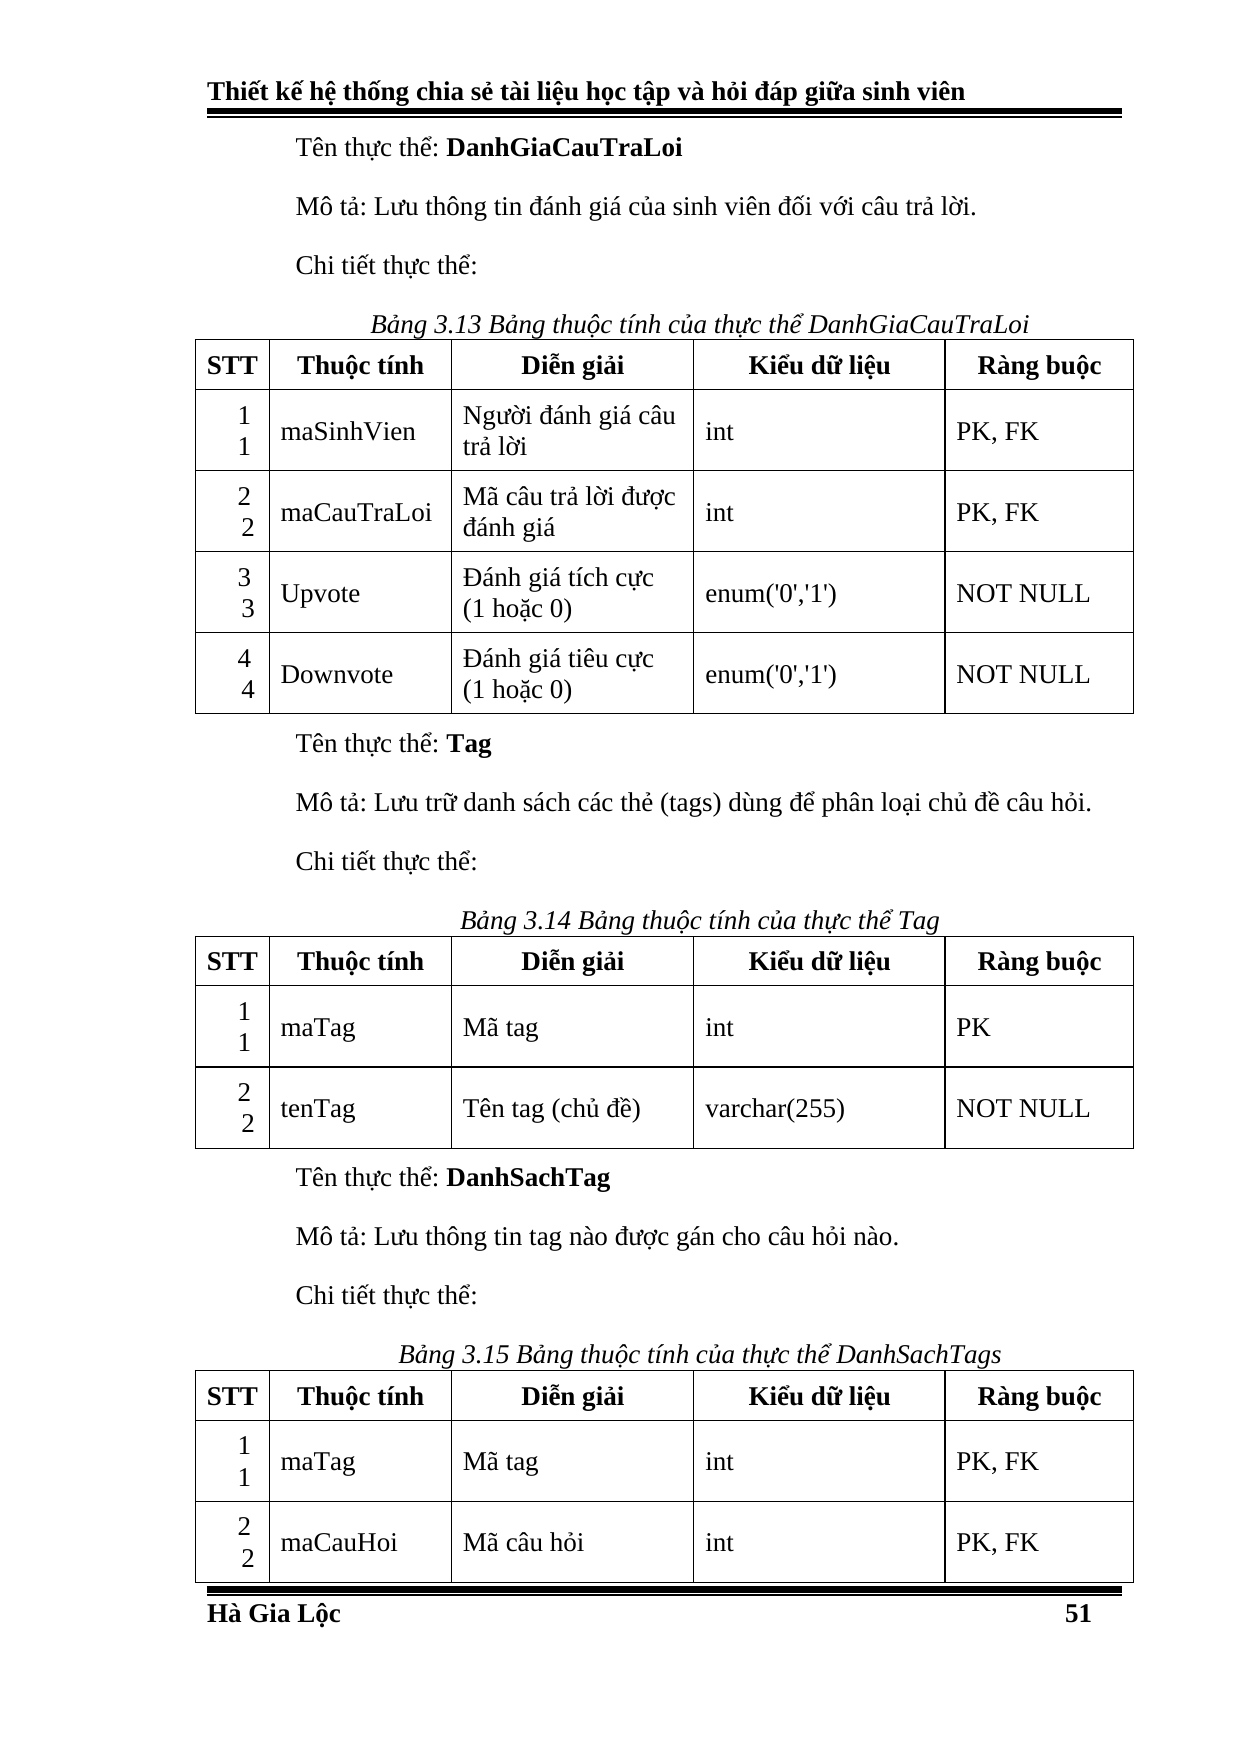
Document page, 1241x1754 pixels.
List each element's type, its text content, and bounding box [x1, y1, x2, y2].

text Mô tả: Lưu thông tin tag nào được gán cho câu hỏi nào. [207, 1220, 1122, 1251]
table_header Thuộc tính [270, 1371, 451, 1419]
table_cell int [694, 1502, 944, 1582]
table_cell maCauTraLoi [270, 471, 451, 551]
table_cell NOT NULL [946, 633, 1133, 713]
text Tên thực thể: Tag [207, 727, 1122, 758]
table_header STT [196, 937, 269, 985]
text Chi tiết thực thể: [207, 249, 1122, 280]
table_header Kiểu dữ liệu [694, 1371, 944, 1419]
table_header Ràng buộc [946, 937, 1133, 985]
table_cell NOT NULL [946, 552, 1133, 632]
table_cell int [694, 471, 944, 551]
text Bảng 3.14 Bảng thuộc tính của thực thể Tag [207, 904, 1122, 936]
table_cell Mã câu hỏi [452, 1502, 693, 1582]
table_cell 1 [196, 390, 269, 470]
table_cell Mã tag [452, 1421, 693, 1501]
table_cell NOT NULL [946, 1068, 1133, 1147]
table_header Kiểu dữ liệu [694, 340, 944, 389]
table_cell maTag [270, 986, 451, 1066]
table_cell maTag [270, 1421, 451, 1501]
table_header Diễn giải [452, 340, 693, 389]
table_header STT [196, 1371, 269, 1419]
table_cell tenTag [270, 1068, 451, 1147]
text Chi tiết thực thể: [207, 845, 1122, 876]
table_cell 1 [196, 1421, 269, 1501]
table_cell Tên tag (chủ đề) [452, 1068, 693, 1147]
table_header Diễn giải [452, 937, 693, 985]
table_cell int [694, 986, 944, 1066]
table_cell enum('0','1') [694, 633, 944, 713]
table_cell int [694, 390, 944, 470]
table_header STT [196, 340, 269, 389]
text Bảng 3.15 Bảng thuộc tính của thực thể DanhSachTags [207, 1338, 1122, 1370]
table_header Kiểu dữ liệu [694, 937, 944, 985]
table_cell Upvote [270, 552, 451, 632]
text Mô tả: Lưu trữ danh sách các thẻ (tags) dùng để phân loại chủ đề câu hỏi. [207, 786, 1122, 817]
table_cell int [694, 1421, 944, 1501]
table_cell 3 [196, 552, 269, 632]
table_cell 2 [196, 471, 269, 551]
table_cell Mã tag [452, 986, 693, 1066]
table_cell PK, FK [946, 390, 1133, 470]
table_cell Người đánh giá câu trả lời [452, 390, 693, 470]
table_cell PK [946, 986, 1133, 1066]
text Bảng 3.13 Bảng thuộc tính của thực thể DanhGiaCauTraLoi [207, 308, 1122, 339]
table_cell Đánh giá tiêu cực (1 hoặc 0) [452, 633, 693, 713]
text Chi tiết thực thể: [207, 1279, 1122, 1311]
table_cell Đánh giá tích cực (1 hoặc 0) [452, 552, 693, 632]
table_cell varchar(255) [694, 1068, 944, 1147]
table_cell PK, FK [946, 471, 1133, 551]
table_cell 2 [196, 1502, 269, 1582]
table_header Ràng buộc [946, 1371, 1133, 1419]
text Mô tả: Lưu thông tin đánh giá của sinh viên đối với câu trả lời. [207, 190, 1122, 221]
table_cell maCauHoi [270, 1502, 451, 1582]
table_cell 4 [196, 633, 269, 713]
table_cell PK, FK [946, 1421, 1133, 1501]
table_cell enum('0','1') [694, 552, 944, 632]
table_cell 2 [196, 1068, 269, 1147]
text Tên thực thể: DanhGiaCauTraLoi [207, 131, 1122, 162]
text Tên thực thể: DanhSachTag [207, 1161, 1122, 1192]
table_header Thuộc tính [270, 340, 451, 389]
table_cell Downvote [270, 633, 451, 713]
table_header Diễn giải [452, 1371, 693, 1419]
table_cell maSinhVien [270, 390, 451, 470]
table_header Ràng buộc [946, 340, 1133, 389]
table_header Thuộc tính [270, 937, 451, 985]
table_cell 1 [196, 986, 269, 1066]
table_cell Mã câu trả lời được đánh giá [452, 471, 693, 551]
table_cell PK, FK [946, 1502, 1133, 1582]
